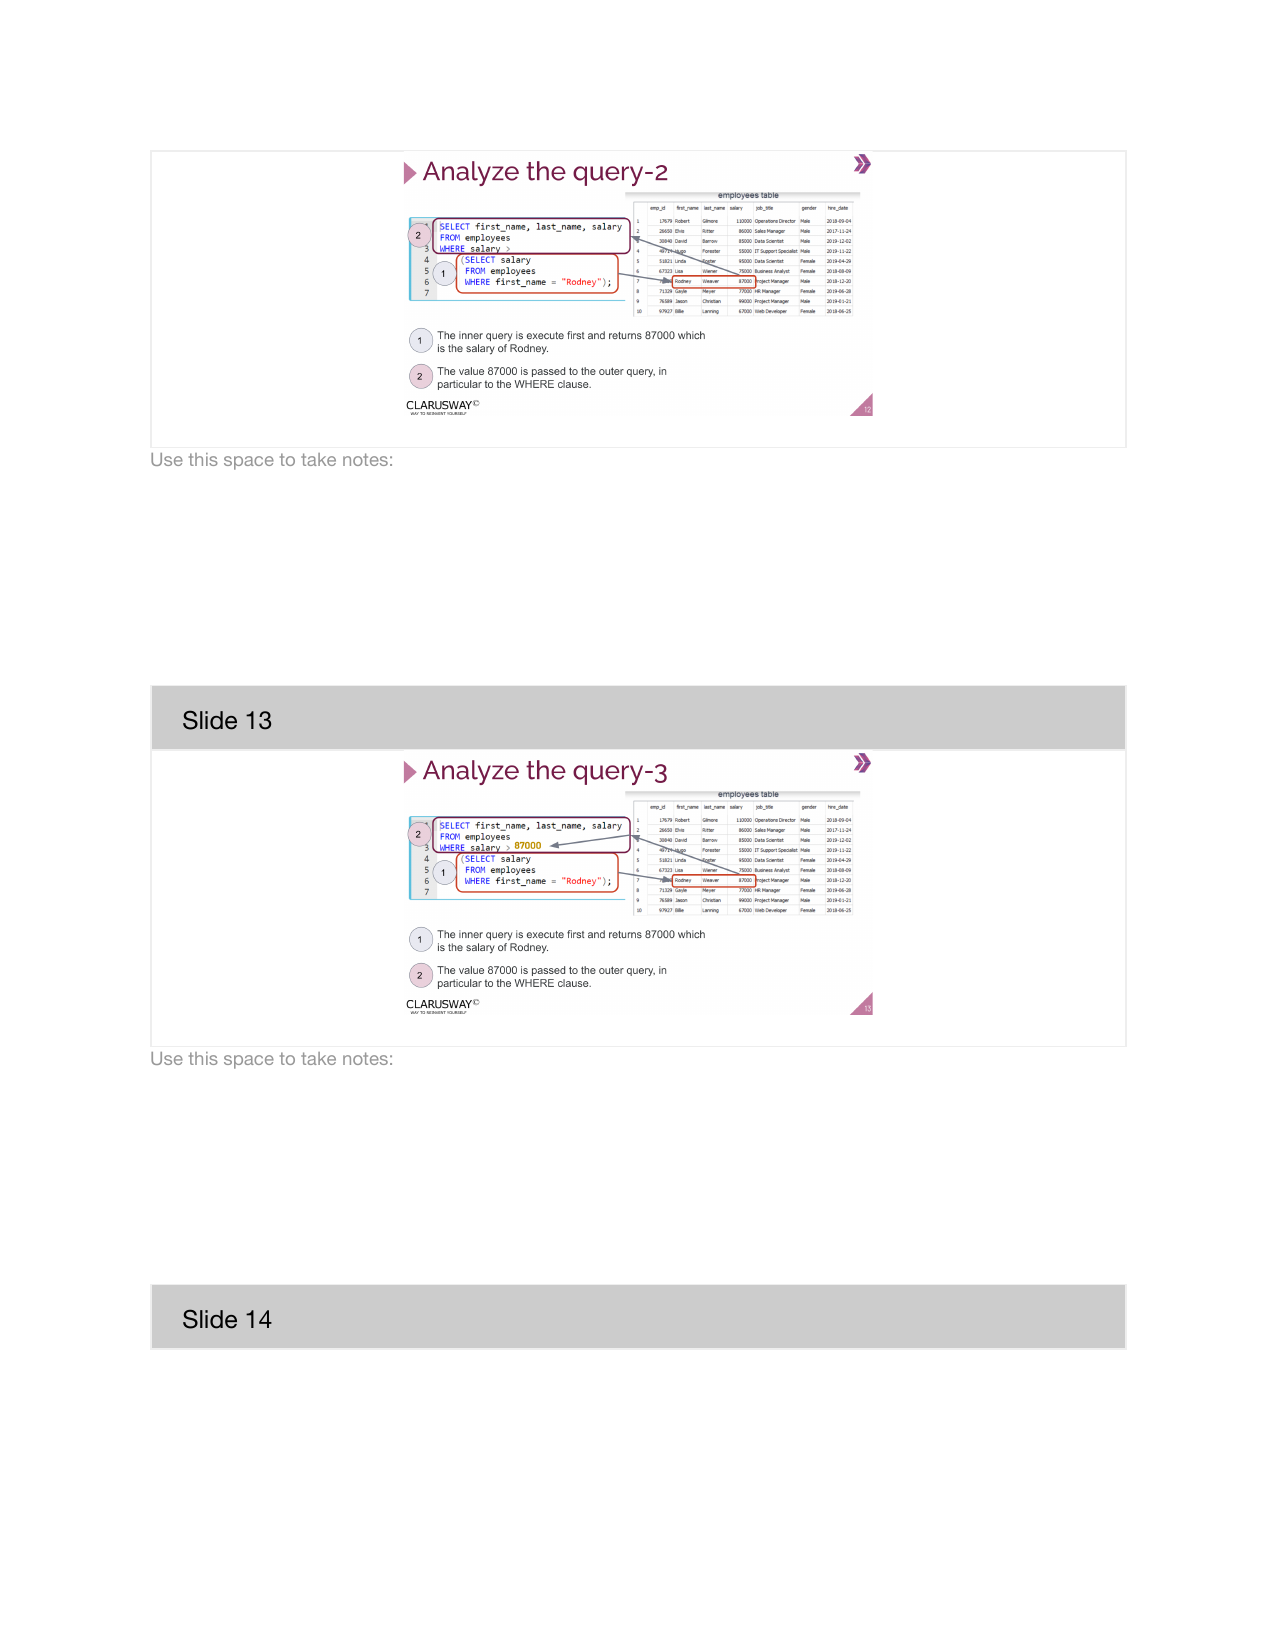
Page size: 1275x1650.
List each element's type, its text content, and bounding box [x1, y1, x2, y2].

text Use this space to take notes: [150, 448, 1125, 472]
table_header Slide 13 [152, 686, 1125, 749]
table_cell [152, 751, 1125, 1046]
table_cell [152, 152, 1125, 447]
text Use this space to take notes: [150, 1047, 1125, 1071]
picture [403, 750, 873, 1015]
table_header Slide 14 [152, 1285, 1125, 1348]
picture [403, 151, 873, 416]
